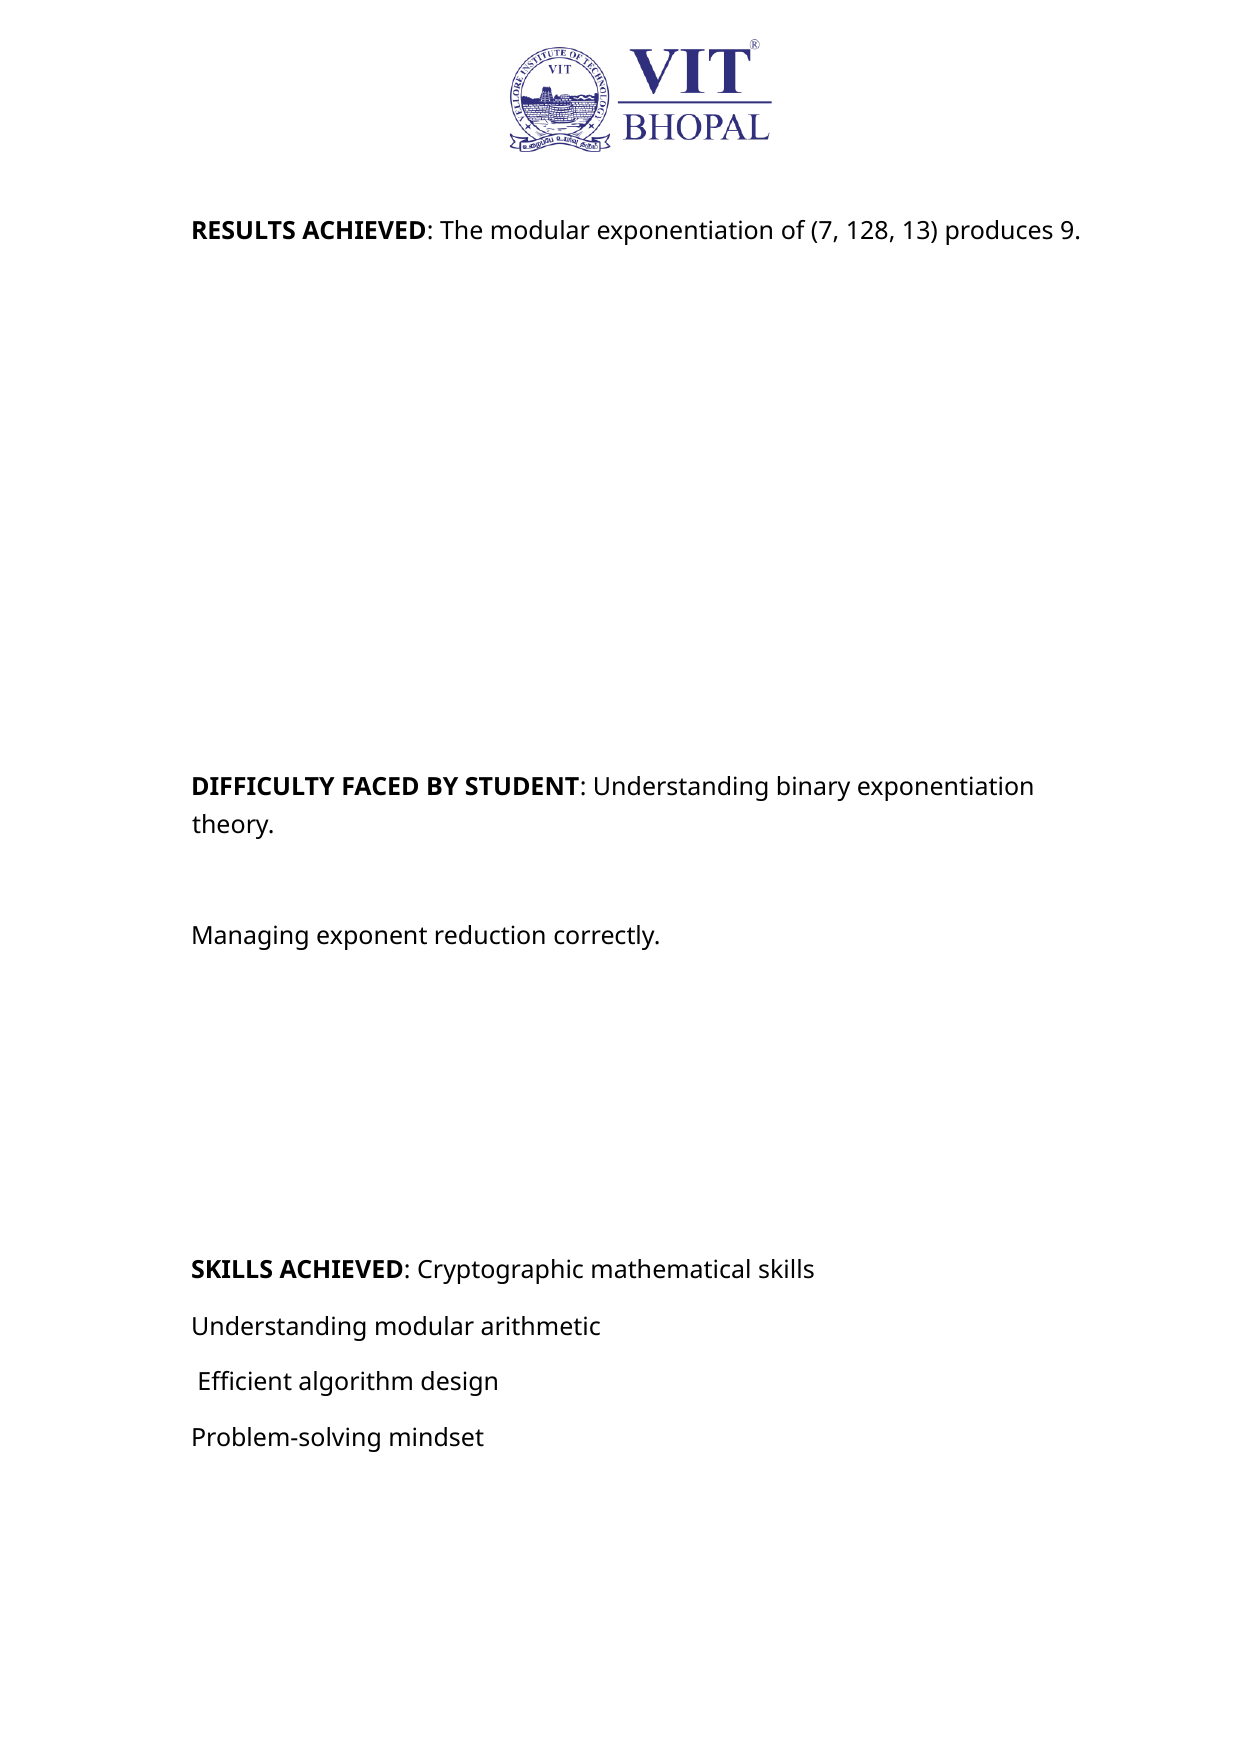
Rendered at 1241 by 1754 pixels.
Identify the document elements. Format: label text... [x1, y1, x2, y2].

picture [509, 39, 772, 152]
text RESULTS ACHIEVED: The modular exponentiation of (7, 128, 13) produces 9. [191, 212, 1090, 246]
text Understanding modular arithmetic [191, 1308, 1090, 1342]
text Managing exponent reduction correctly. [191, 918, 1090, 952]
text SKILLS ACHIEVED: Cryptographic mathematical skills [191, 1252, 1090, 1286]
text DIFFICULTY FACED BY STUDENT: Understanding binary exponentiation theory. [191, 768, 1090, 841]
text Problem-solving mindset [191, 1420, 1090, 1454]
text Efficient algorithm design [191, 1364, 1090, 1398]
